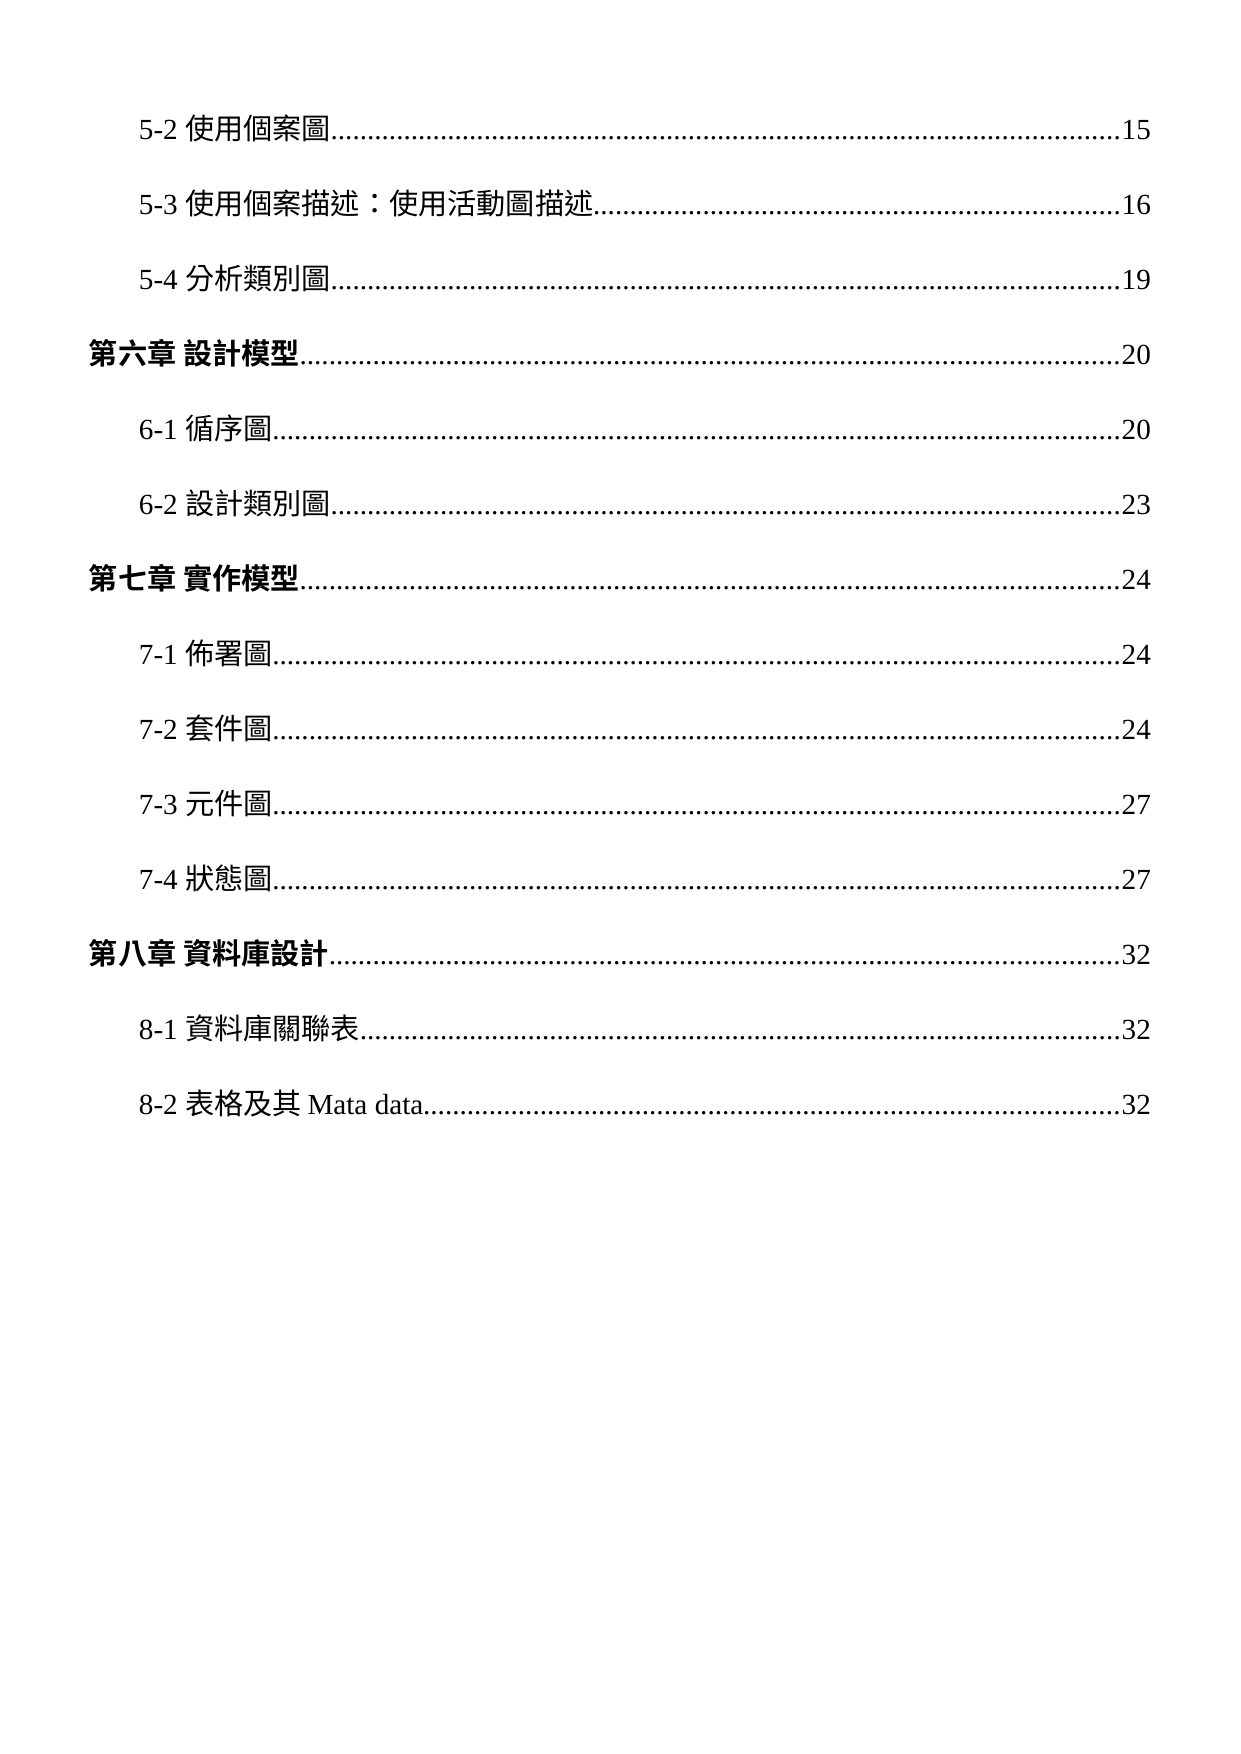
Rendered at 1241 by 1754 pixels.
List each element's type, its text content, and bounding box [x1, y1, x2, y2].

text 第八章 資料庫設計 32 [89, 914, 1152, 989]
text 第七章 實作模型 24 [89, 539, 1152, 614]
text 6-1 循序圖 20 [139, 389, 1152, 464]
text 5-4 分析類別圖 19 [139, 239, 1152, 314]
text 7-2 套件圖 24 [139, 689, 1152, 764]
text 6-2 設計類別圖 23 [139, 464, 1152, 539]
text 5-3 使用個案描述：使用活動圖描述 16 [139, 164, 1152, 239]
text 第六章 設計模型 20 [89, 314, 1152, 389]
text 8-2 表格及其Mata data 32 [139, 1064, 1152, 1139]
text 7-1 佈署圖 24 [139, 614, 1152, 689]
text 5-2 使用個案圖 15 [139, 89, 1152, 164]
text 8-1 資料庫關聯表 32 [139, 989, 1152, 1064]
text 7-4 狀態圖 27 [139, 839, 1152, 914]
text 7-3 元件圖 27 [139, 764, 1152, 839]
